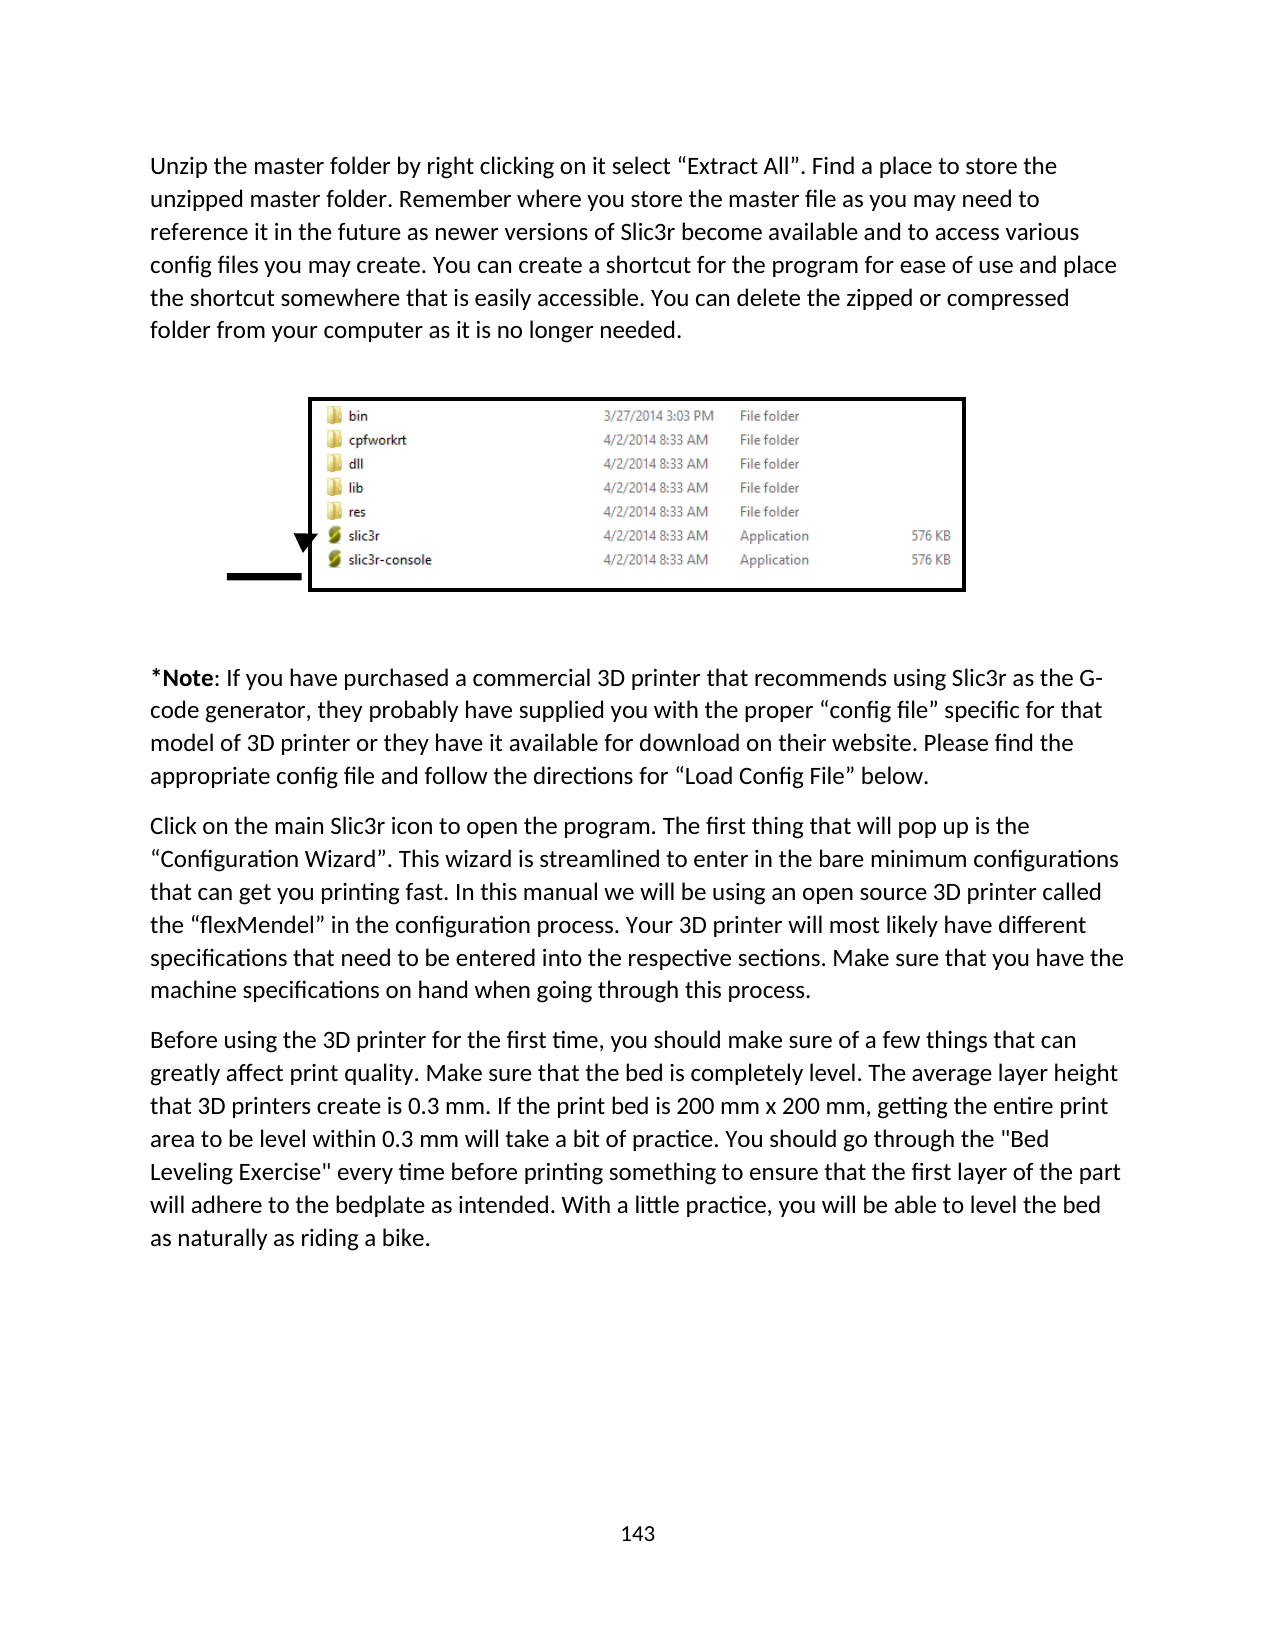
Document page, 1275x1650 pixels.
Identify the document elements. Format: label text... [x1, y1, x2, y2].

text Before using the 3D printer for the first time, you should make sure of a few things that can greatly affect print quality. Make sure that the bed is completely level. The average layer height that 3D printers create is 0.3 mm. If the print bed is 200 mm x 200 mm, getting the entire print area to be level within 0.3 mm will take a bit of practice. You should go through the "Bed Leveling Exercise" every time before printing something to ensure that the first layer of the part will adhere to the bedplate as intended. With a little practice, you will be able to level the bed as naturally as riding a bike. [150, 1024, 1125, 1252]
text *Note: If you have purchased a commercial 3D printer that recommends using Slic3r as the G-code generator, they probably have supplied you with the proper “config file” specific for that model of 3D printer or they have it available for download on their website. Please find the appropriate config file and follow the directions for “Load Config File” below. [150, 662, 1125, 791]
picture [326, 406, 951, 568]
text Unzip the master folder by right clicking on it select “Extract All”. Find a place to store the unzipped master folder. Remember where you store the master file as you may need to reference it in the future as newer versions of Slic3r become available and to access various config files you may create. You can create a shortcut for the program for ease of use and place the shortcut somewhere that is easily accessible. You can delete the zipped or compressed folder from your computer as it is no longer needed. [150, 150, 1125, 345]
text Click on the main Slic3r icon to open the program. The first thing that will pop up is the “Configuration Wizard”. This wizard is streamlined to enter in the bare minimum configurations that can get you printing fast. In this manual we will be using an open source 3D printer called the “flexMendel” in the configuration process. Your 3D printer will most likely have different specifications that need to be entered into the respective sections. Make sure that you have the machine specifications on hand when going through this process. [150, 810, 1125, 1005]
